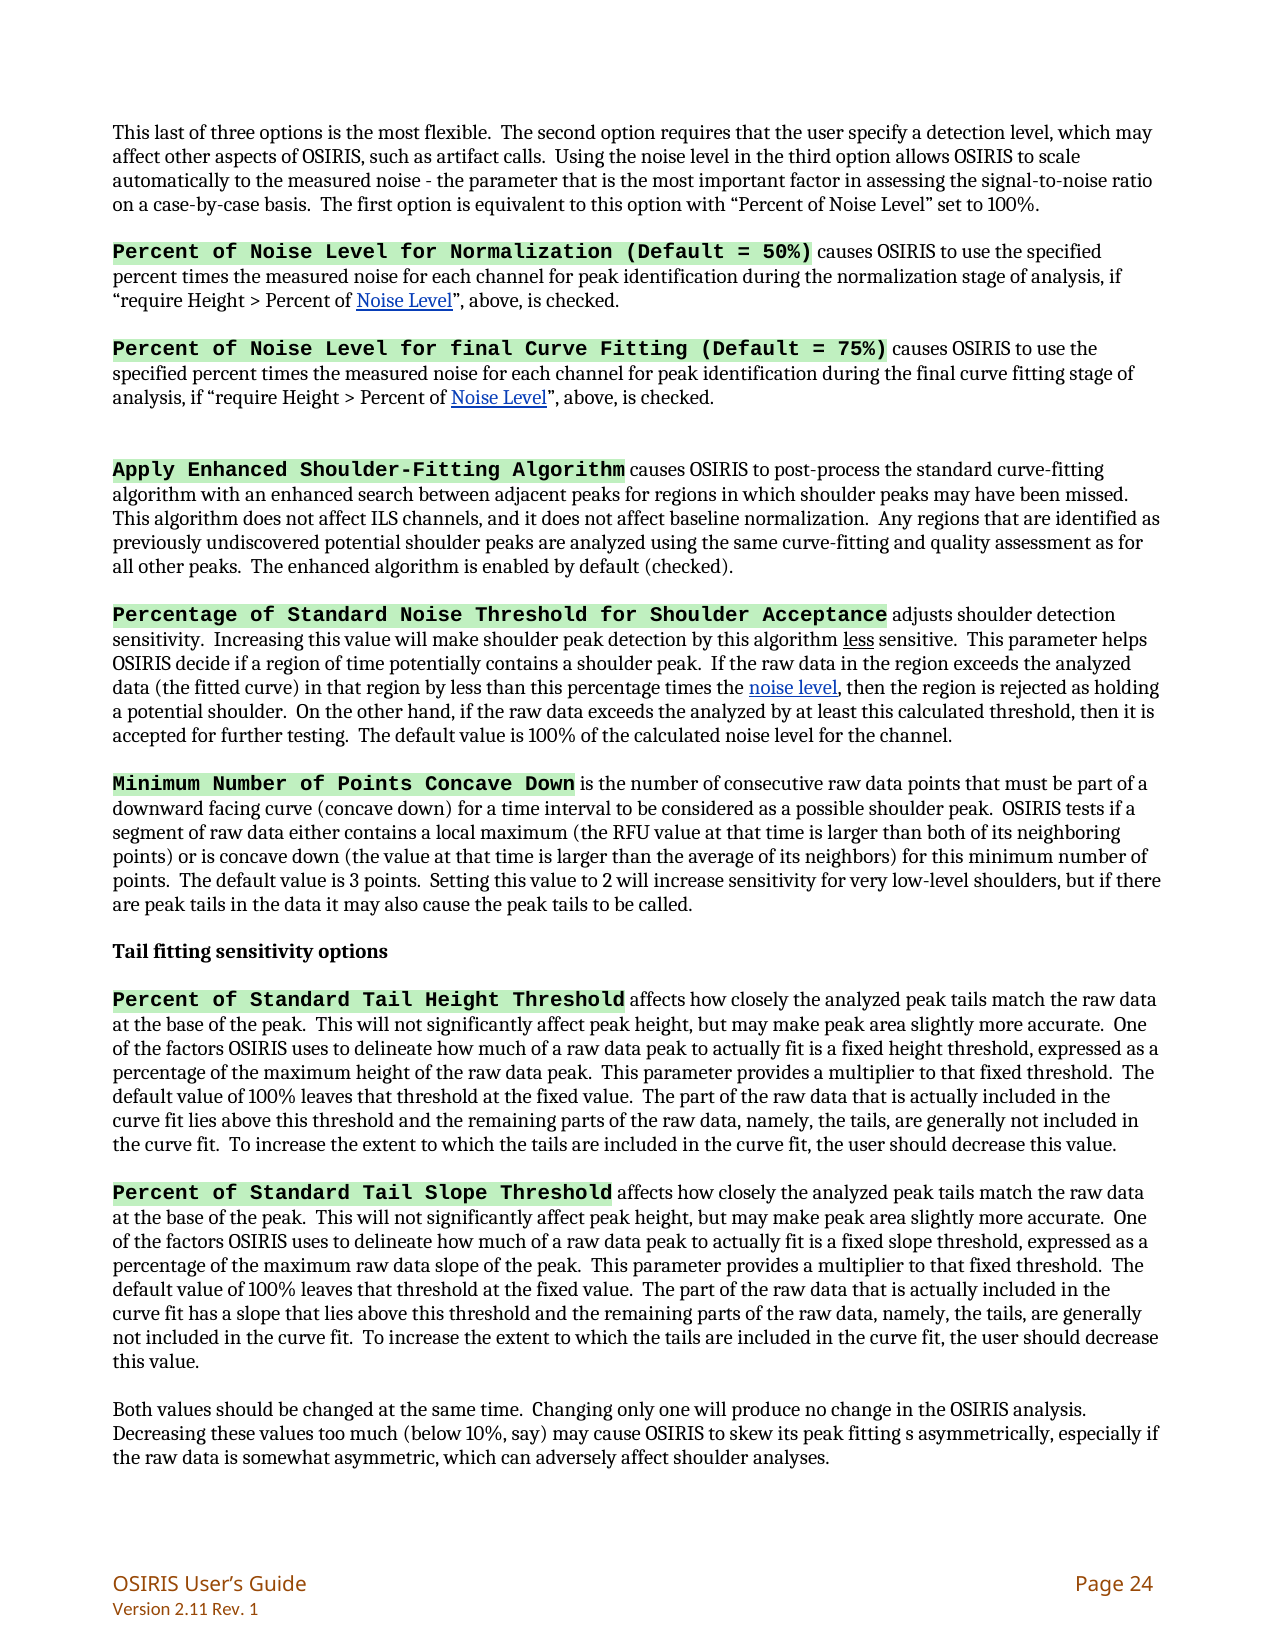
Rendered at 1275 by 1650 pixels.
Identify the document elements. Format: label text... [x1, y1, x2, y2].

text Percent of Noise Level for final Curve Fitting (Default = 75%) causes OSIRIS to use the specified percent times the measured noise for each channel for peak identification during the final curve fitting stage of analysis, if “require Height > Percent of Noise Level”, above, is checked. [112, 337, 1162, 410]
text Percentage of Standard Noise Threshold for Shoulder Acceptance adjusts shoulder detection sensitivity. Increasing this value will make shoulder peak detection by this algorithm less sensitive. This parameter helps OSIRIS decide if a region of time potentially contains a shoulder peak. If the raw data in the region exceeds the analyzed data (the fitted curve) in that region by less than this percentage times the noise level, then the region is rejected as holding a potential shoulder. On the other hand, if the raw data exceeds the analyzed by at least this calculated threshold, then it is accepted for further testing. The default value is 100% of the calculated noise level for the channel. [112, 603, 1162, 747]
text This last of three options is the most flexible. The second option requires that the user specify a detection level, which may affect other aspects of OSIRIS, such as artifact calls. Using the noise level in the third option allows OSIRIS to scale automatically to the measured noise - the parameter that is the most important factor in assessing the signal-to-noise ratio on a case-by-case basis. The first option is equivalent to this option with “Percent of Noise Level” set to 100%. [112, 120, 1162, 216]
text Both values should be changed at the same time. Changing only one will produce no change in the OSIRIS analysis. Decreasing these values too much (below 10%, say) may cause OSIRIS to skew its peak fitting s asymmetrically, especially if the raw data is somewhat asymmetric, which can adversely affect shoulder analyses. [112, 1397, 1162, 1469]
text Apply Enhanced Shoulder-Fitting Algorithm causes OSIRIS to post-process the standard curve-fitting algorithm with an enhanced search between adjacent peaks for regions in which shoulder peaks may have been missed. This algorithm does not affect ILS channels, and it does not affect baseline normalization. Any regions that are identified as previously undiscovered potential shoulder peaks are analyzed using the same curve-fitting and quality assessment as for all other peaks. The enhanced algorithm is enabled by default (checked). [112, 458, 1162, 579]
text Percent of Standard Tail Slope Threshold affects how closely the analyzed peak tails match the raw data at the base of the peak. This will not significantly affect peak height, but may make peak area slightly more accurate. One of the factors OSIRIS uses to delineate how much of a raw data peak to actually fit is a fixed slope threshold, expressed as a percentage of the maximum raw data slope of the peak. This parameter provides a multiplier to that fixed threshold. The default value of 100% leaves that threshold at the fixed value. The part of the raw data that is actually included in the curve fit has a slope that lies above this threshold and the remaining parts of the raw data, namely, the tails, are generally not included in the curve fit. To increase the extent to which the tails are included in the curve fit, the user should decrease this value. [112, 1181, 1162, 1373]
text Percent of Standard Tail Height Threshold affects how closely the analyzed peak tails match the raw data at the base of the peak. This will not significantly affect peak height, but may make peak area slightly more accurate. One of the factors OSIRIS uses to delineate how much of a raw data peak to actually fit is a fixed height threshold, expressed as a percentage of the maximum height of the raw data peak. This parameter provides a multiplier to that fixed threshold. The default value of 100% leaves that threshold at the fixed value. The part of the raw data that is actually included in the curve fit lies above this threshold and the remaining parts of the raw data, namely, the tails, are generally not included in the curve fit. To increase the extent to which the tails are included in the curve fit, the user should decrease this value. [112, 988, 1162, 1157]
text Minimum Number of Points Concave Down is the number of consecutive raw data points that must be part of a downward facing curve (concave down) for a time interval to be considered as a possible shoulder peak. OSIRIS tests if a segment of raw data either contains a local maximum (the RFU value at that time is larger than both of its neighboring points) or is concave down (the value at that time is larger than the average of its neighbors) for this minimum number of points. The default value is 3 points. Setting this value to 2 will increase sensitivity for very low-level shoulders, but if there are peak tails in the data it may also cause the peak tails to be called. [112, 771, 1162, 916]
text Percent of Noise Level for Normalization (Default = 50%) causes OSIRIS to use the specified percent times the measured noise for each channel for peak identification during the normalization stage of analysis, if “require Height > Percent of Noise Level”, above, is checked. [112, 240, 1162, 313]
text Tail fitting sensitivity options [112, 940, 1162, 964]
